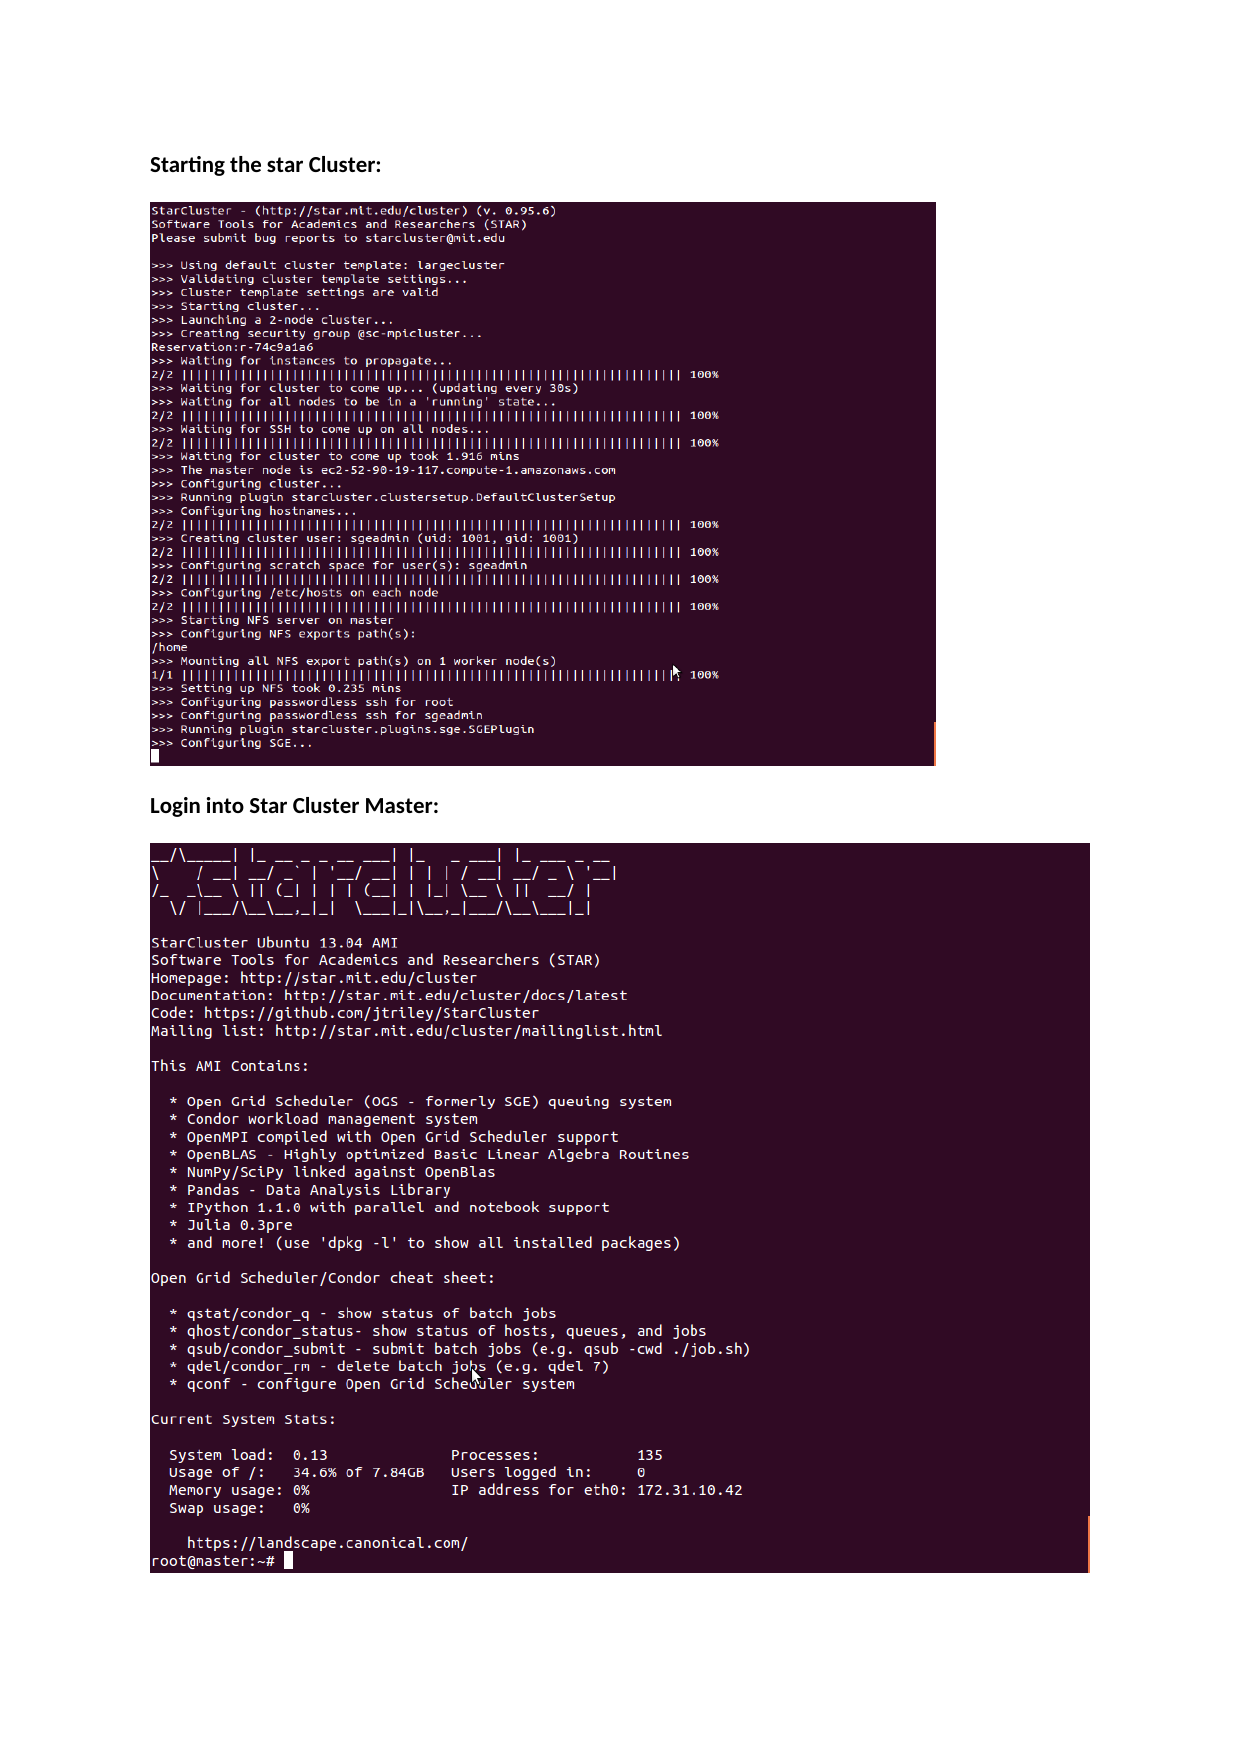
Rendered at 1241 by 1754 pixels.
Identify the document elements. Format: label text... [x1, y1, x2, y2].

picture [150, 202, 936, 766]
text Starting the star Cluster: [150, 150, 1090, 178]
text Login into Star Cluster Master: [150, 791, 1090, 819]
picture [150, 843, 1090, 1573]
